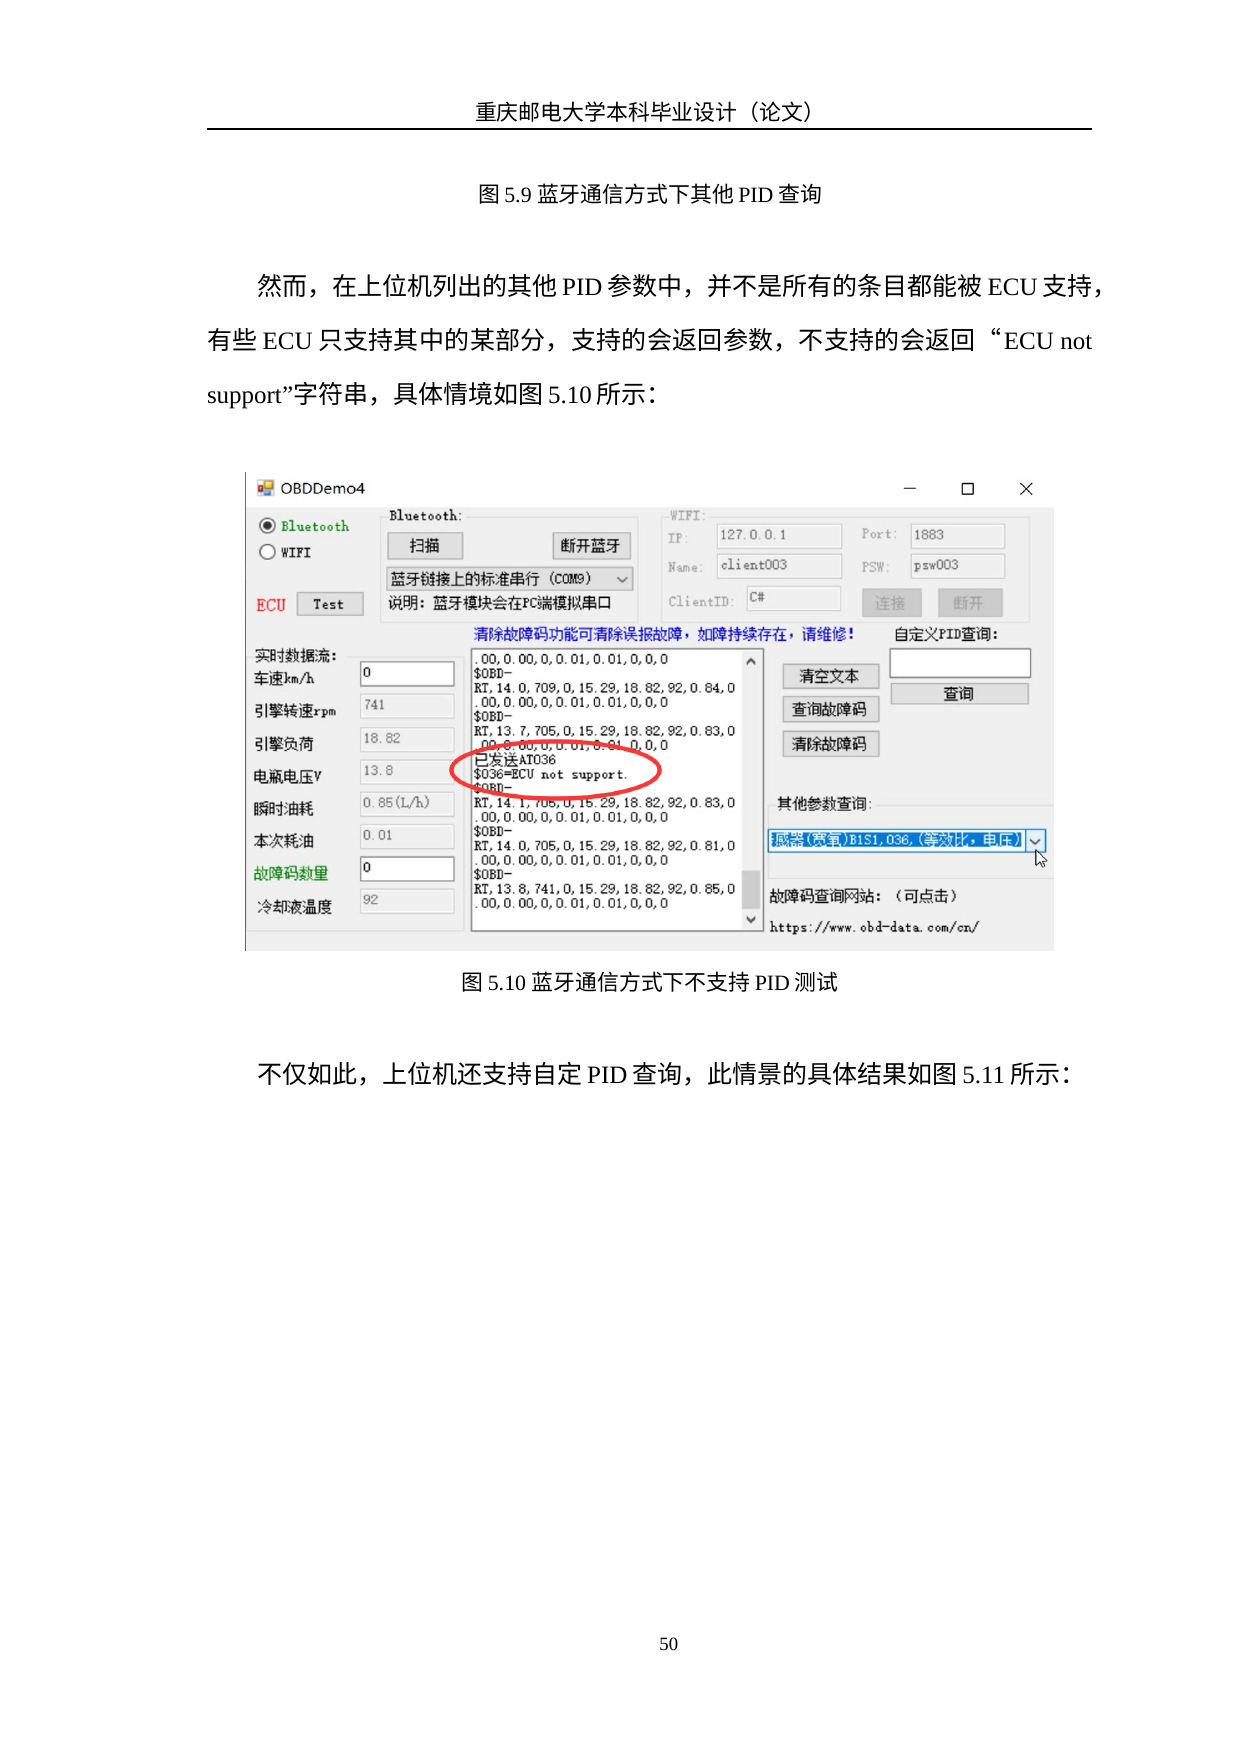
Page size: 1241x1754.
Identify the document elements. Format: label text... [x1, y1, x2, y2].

table_cell 图5.10 蓝牙通信方式下不支持PID测试 [207, 965, 1092, 1011]
picture [245, 472, 1054, 951]
table_header [207, 473, 1092, 965]
table_header 图5.9 蓝牙通信方式下其他PID查询 [199, 177, 1100, 223]
text 然而，在上位机列出的其他PID参数中，并不是所有的条目都能被ECU支持，有些ECU只支持其中的某部分，支持的会返回参数，不支持的会返回“ECU not support”字符串，具体情境如图5.10所示： [207, 266, 1092, 411]
text 不仅如此，上位机还支持自定PID查询，此情景的具体结果如图5.11所示： [207, 1054, 1092, 1091]
